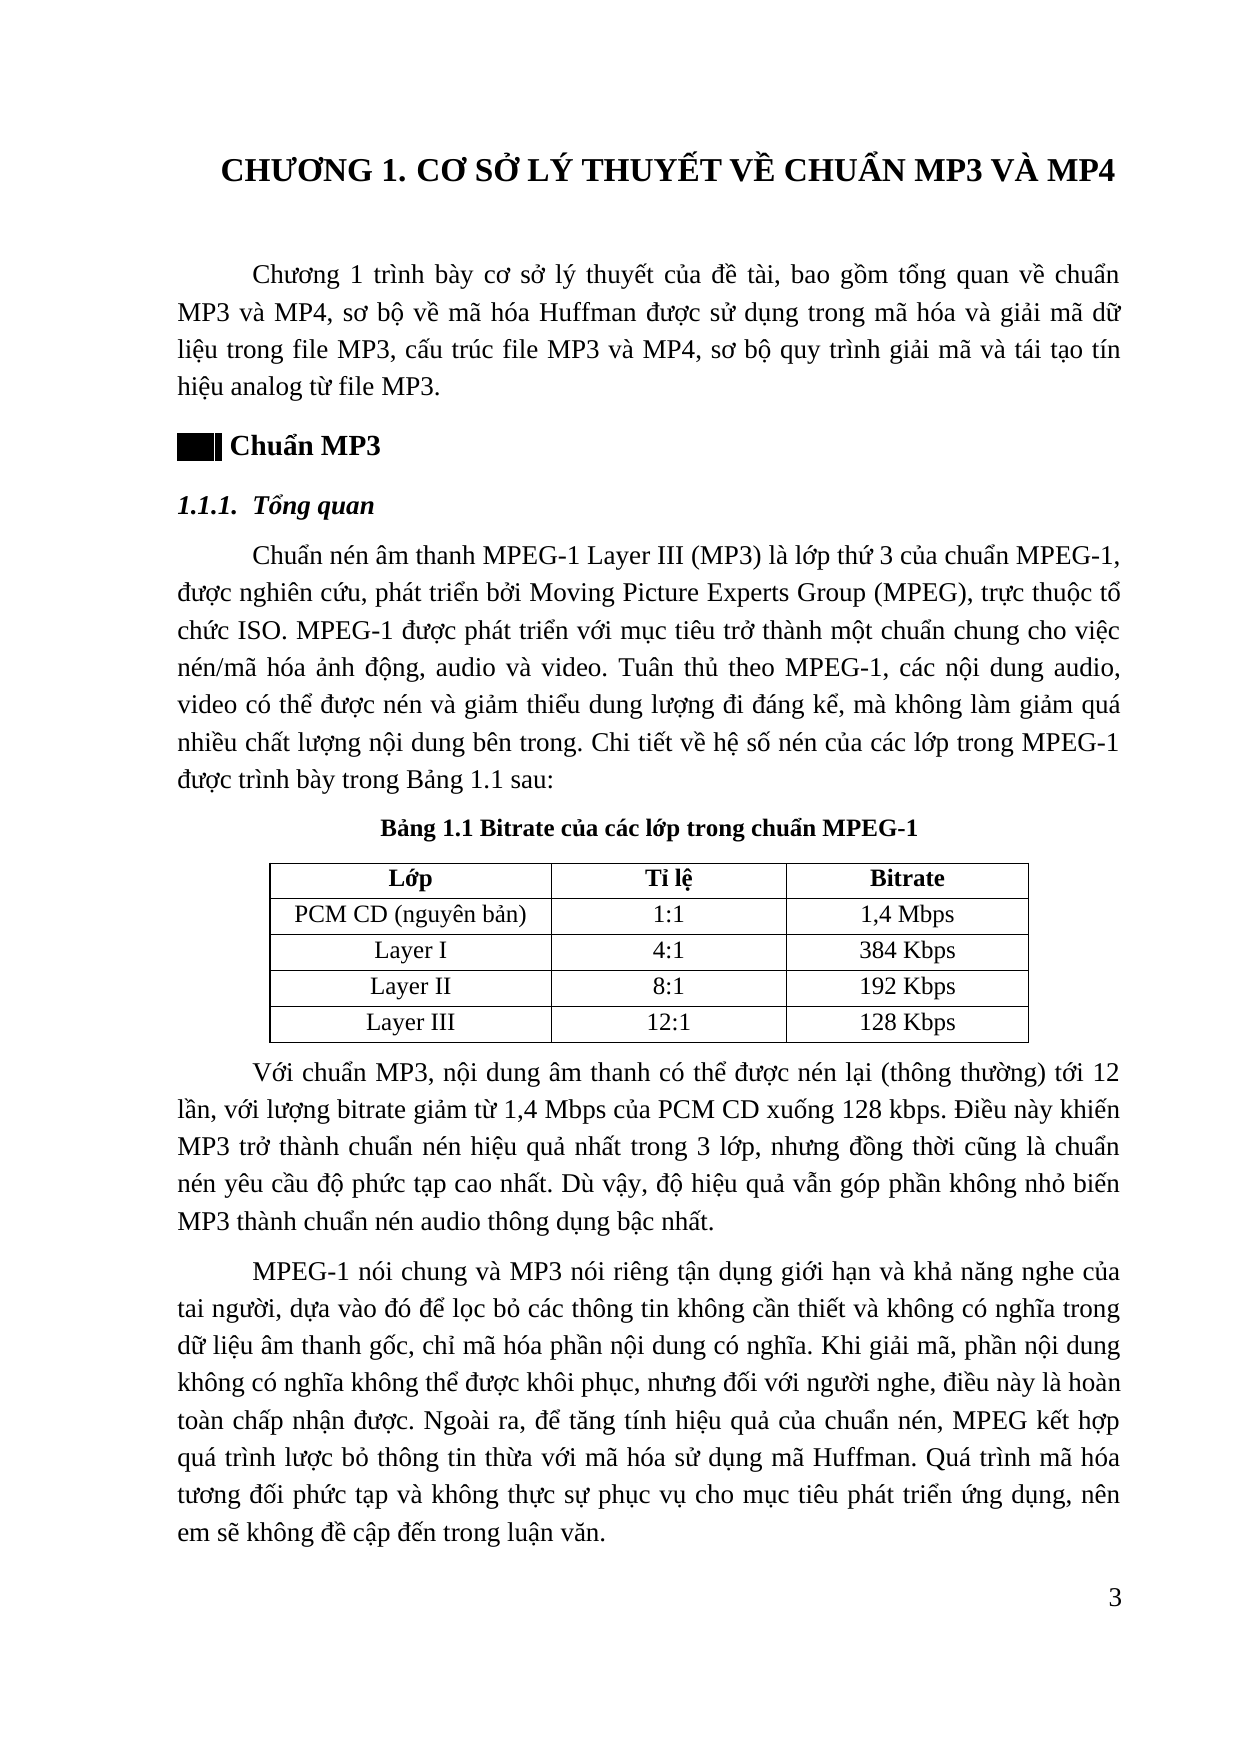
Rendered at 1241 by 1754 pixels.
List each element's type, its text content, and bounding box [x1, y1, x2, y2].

table_header Bitrate [787, 864, 1028, 898]
table_cell Layer II [271, 971, 551, 1006]
table_cell 12:1 [552, 1007, 786, 1042]
text Với chuẩn MP3, nội dung âm thanh có thể được nén lại (thông thường) tới 12 lần, với lượng bitrate giảm từ 1,4 Mbps của PCM CD xuống 128 kbps. Điều này khiến MP3 trở thành chuẩn nén hiệu quả nhất trong 3 lớp, nhưng đồng thời cũng là chuẩn nén yêu cầu độ phức tạp cao nhất. Dù vậy, độ hiệu quả vẫn góp phần không nhỏ biến MP3 thành chuẩn nén audio thông dụng bậc nhất. [177, 1056, 1122, 1236]
subtitle Chuẩn MP3 [177, 428, 1122, 462]
table_cell 8:1 [552, 971, 786, 1006]
table_cell 1:1 [552, 899, 786, 934]
subtitle CƠ SỞ LÝ THUYẾT VỀ CHUẨN MP3 VÀ MP4 [177, 150, 1122, 188]
text Chuẩn nén âm thanh MPEG-1 Layer III (MP3) là lớp thứ 3 của chuẩn MPEG-1, được nghiên cứu, phát triển bởi Moving Picture Experts Group (MPEG), trực thuộc tổ chức ISO. MPEG-1 được phát triển với mục tiêu trở thành một chuẩn chung cho việc nén/mã hóa ảnh động, audio và video. Tuân thủ theo MPEG-1, các nội dung audio, video có thể được nén và giảm thiểu dung lượng đi đáng kể, mà không làm giảm quá nhiều chất lượng nội dung bên trong. Chi tiết về hệ số nén của các lớp trong MPEG-1 được trình bày trong Bảng 1.1 sau: [177, 539, 1122, 794]
table_cell 128 Kbps [787, 1007, 1028, 1042]
table_cell 4:1 [552, 935, 786, 970]
subtitle Tổng quan [177, 489, 1122, 521]
table_cell Layer I [271, 935, 551, 970]
text MPEG-1 nói chung và MP3 nói riêng tận dụng giới hạn và khả năng nghe của tai người, dựa vào đó để lọc bỏ các thông tin không cần thiết và không có nghĩa trong dữ liệu âm thanh gốc, chỉ mã hóa phần nội dung có nghĩa. Khi giải mã, phần nội dung không có nghĩa không thể được khôi phục, nhưng đối với người nghe, điều này là hoàn toàn chấp nhận được. Ngoài ra, để tăng tính hiệu quả của chuẩn nén, MPEG kết hợp quá trình lược bỏ thông tin thừa với mã hóa sử dụng mã Huffman. Quá trình mã hóa tương đối phức tạp và không thực sự phục vụ cho mục tiêu phát triển ứng dụng, nên em sẽ không đề cập đến trong luận văn. [177, 1254, 1122, 1547]
table_header Tỉ lệ [552, 864, 786, 898]
text Chương 1 trình bày cơ sở lý thuyết của đề tài, bao gồm tổng quan về chuẩn MP3 và MP4, sơ bộ về mã hóa Huffman được sử dụng trong mã hóa và giải mã dữ liệu trong file MP3, cấu trúc file MP3 và MP4, sơ bộ quy trình giải mã và tái tạo tín hiệu analog từ file MP3. [177, 258, 1122, 401]
table_cell 1,4 Mbps [787, 899, 1028, 934]
text Bảng 1.1 Bitrate của các lớp trong chuẩn MPEG-1 [177, 813, 1122, 842]
table_cell 384 Kbps [787, 935, 1028, 970]
table_header Lớp [271, 864, 551, 898]
table_cell 192 Kbps [787, 971, 1028, 1006]
table_cell Layer III [271, 1007, 551, 1042]
table_cell PCM CD (nguyên bản) [271, 899, 551, 934]
